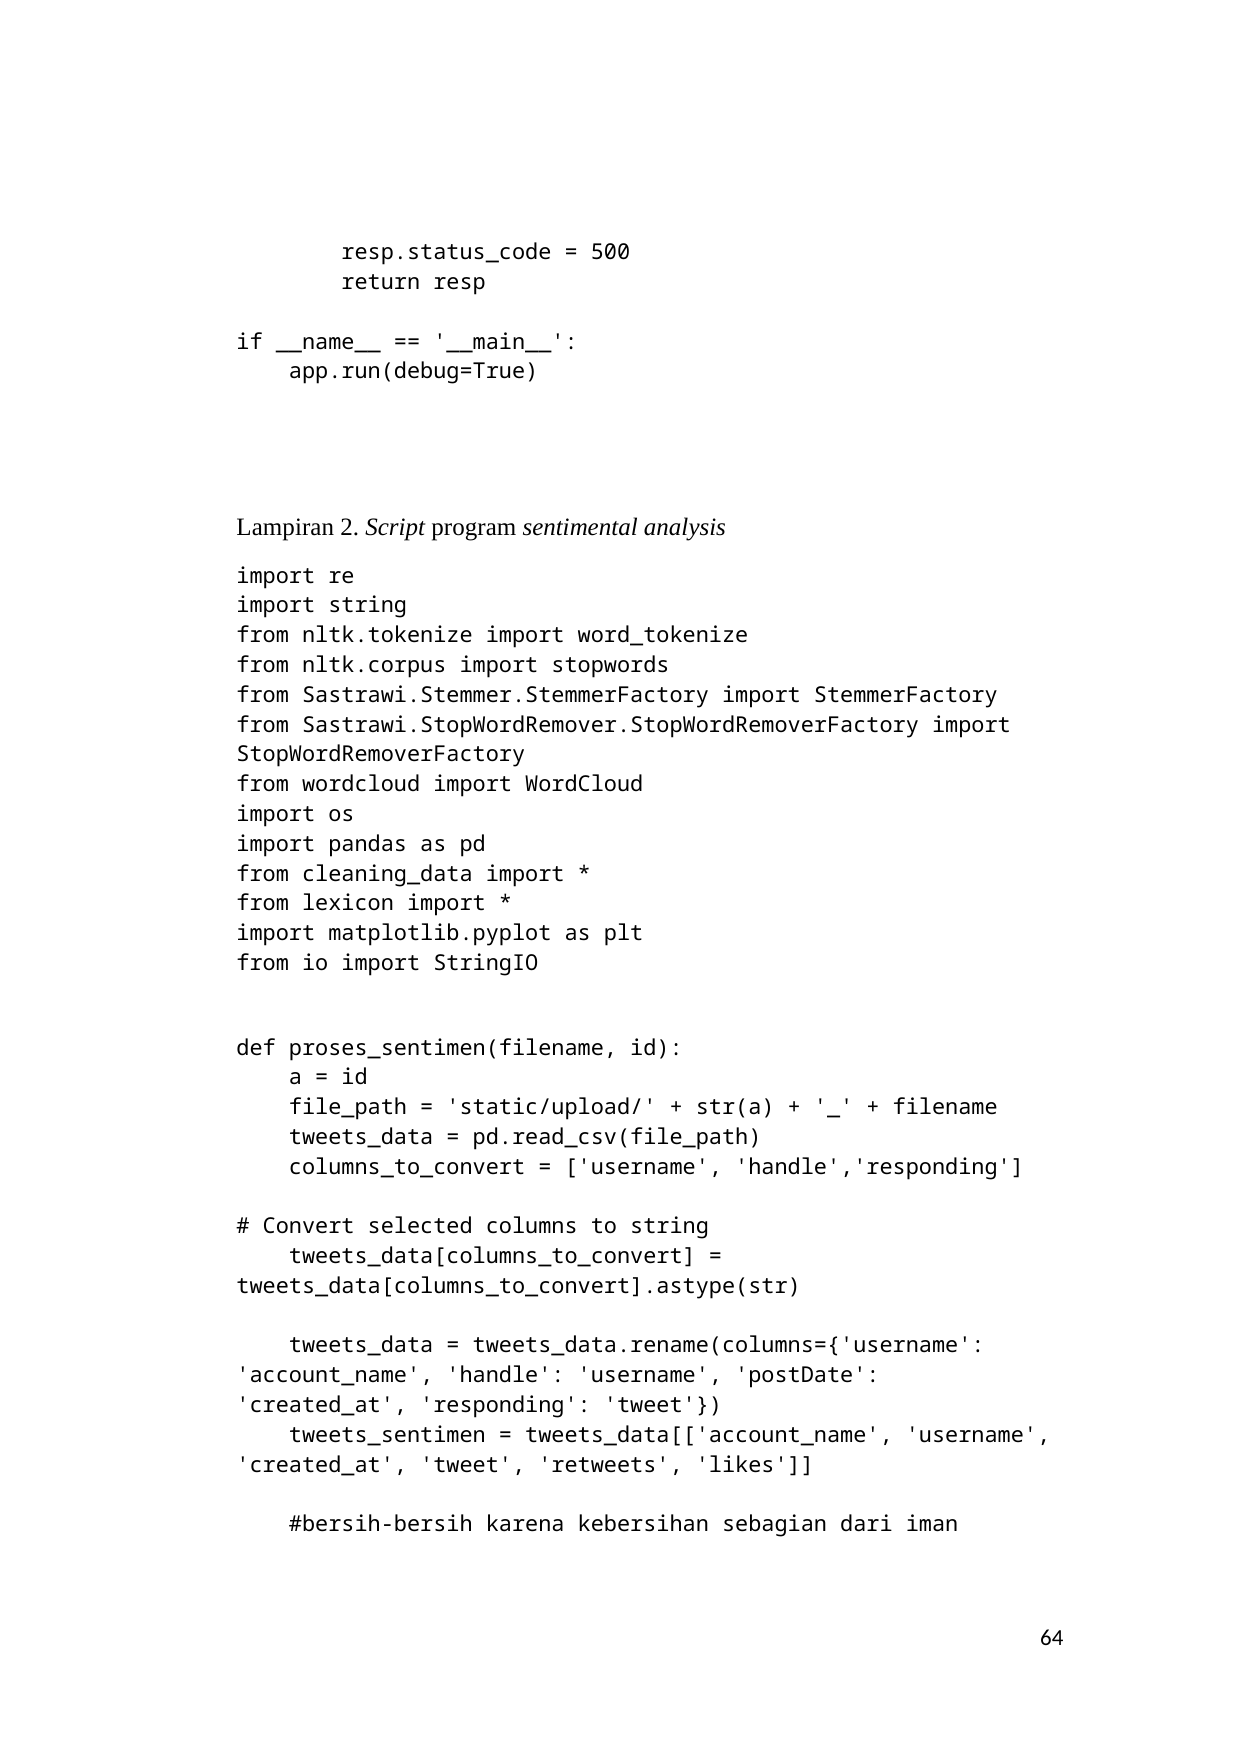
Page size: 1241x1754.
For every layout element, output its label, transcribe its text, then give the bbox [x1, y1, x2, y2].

text from nltk.corpus import stopwords [236, 649, 1063, 679]
text tweets_data = pd.read_csv(file_path) [236, 1121, 1063, 1151]
text from lexicon import * [236, 887, 1063, 917]
text import re [236, 560, 1063, 589]
text tweets_data[columns_to_convert] = tweets_data[columns_to_convert].astype(str) [236, 1240, 1063, 1300]
text # Convert selected columns to string [236, 1210, 1063, 1240]
text def proses_sentimen(filename, id): [236, 1032, 1063, 1061]
text columns_to_convert = ['username', 'handle','responding'] [236, 1151, 1063, 1181]
text from Sastrawi.Stemmer.StemmerFactory import StemmerFactory [236, 679, 1063, 709]
text import pandas as pd [236, 828, 1063, 858]
text import matplotlib.pyplot as plt [236, 917, 1063, 947]
text import os [236, 798, 1063, 828]
text from Sastrawi.StopWordRemover.StopWordRemoverFactory import StopWordRemoverFactory [236, 709, 1063, 768]
text from wordcloud import WordCloud [236, 768, 1063, 798]
text tweets_sentimen = tweets_data[['account_name', 'username', 'created_at', 'tweet', 'retweets', 'likes']] [236, 1419, 1063, 1478]
text if __name__ == '__main__': [236, 326, 1063, 355]
text app.run(debug=True) [236, 355, 1063, 385]
text from cleaning_data import * [236, 858, 1063, 887]
text import string [236, 589, 1063, 619]
text from nltk.tokenize import word_tokenize [236, 619, 1063, 649]
text return resp [236, 266, 1063, 296]
text a = id [236, 1061, 1063, 1091]
text file_path = 'static/upload/' + str(a) + '_' + filename [236, 1091, 1063, 1121]
text tweets_data = tweets_data.rename(columns={'username': 'account_name', 'handle': 'username', 'postDate': 'created_at', 'responding': 'tweet'}) [236, 1329, 1063, 1419]
text resp.status_code = 500 [236, 236, 1063, 266]
text Lampiran 2. Script program sentimental analysis [236, 512, 1063, 541]
text from io import StringIO [236, 947, 1063, 977]
text #bersih-bersih karena kebersihan sebagian dari iman [236, 1508, 1063, 1538]
